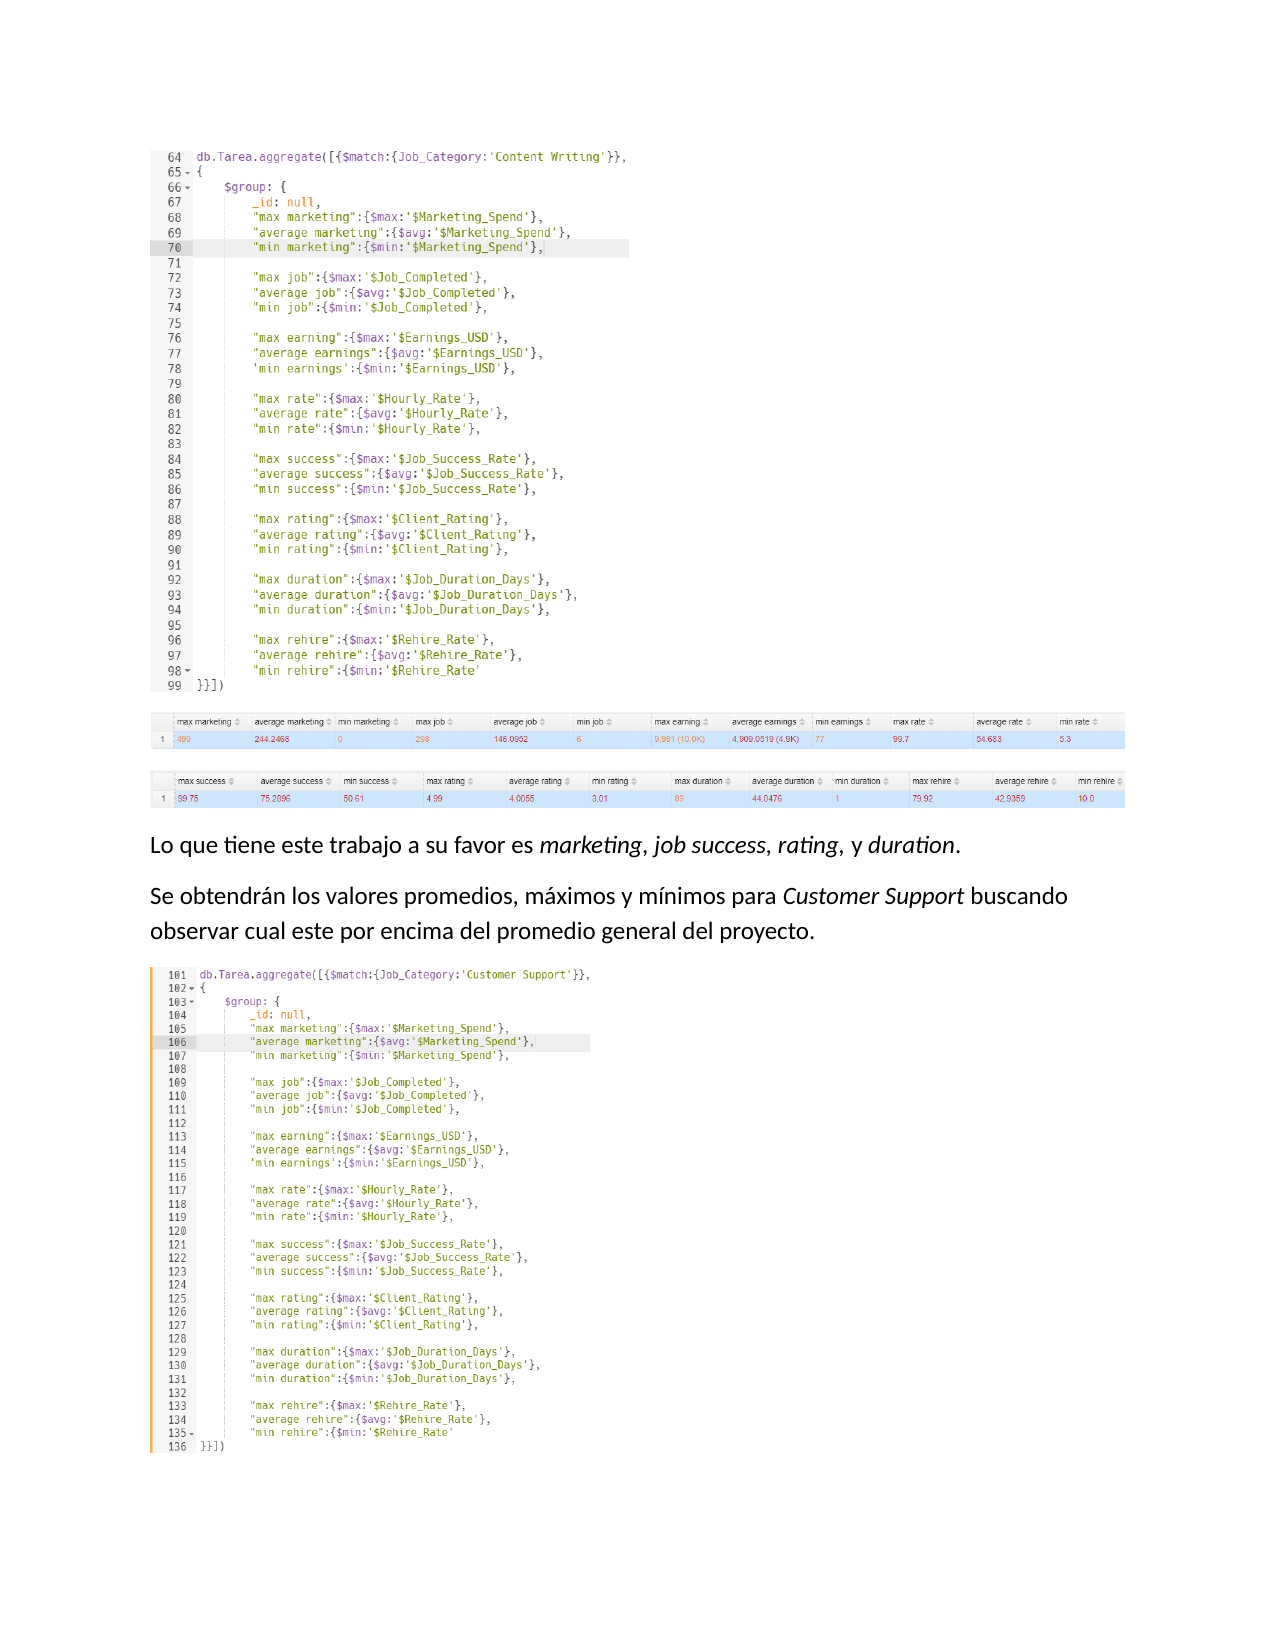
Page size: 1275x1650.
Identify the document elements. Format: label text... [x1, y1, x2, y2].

picture [150, 967, 591, 1453]
picture [150, 712, 1125, 749]
text Se obtendrán los valores promedios, máximos y mínimos para Customer Support buscando observar cual este por encima del promedio general del proyecto. [150, 881, 1125, 946]
picture [150, 150, 630, 692]
picture [150, 770, 1125, 808]
text Lo que tiene este trabajo a su favor es marketing, job success, rating, y duration. [150, 829, 1125, 859]
